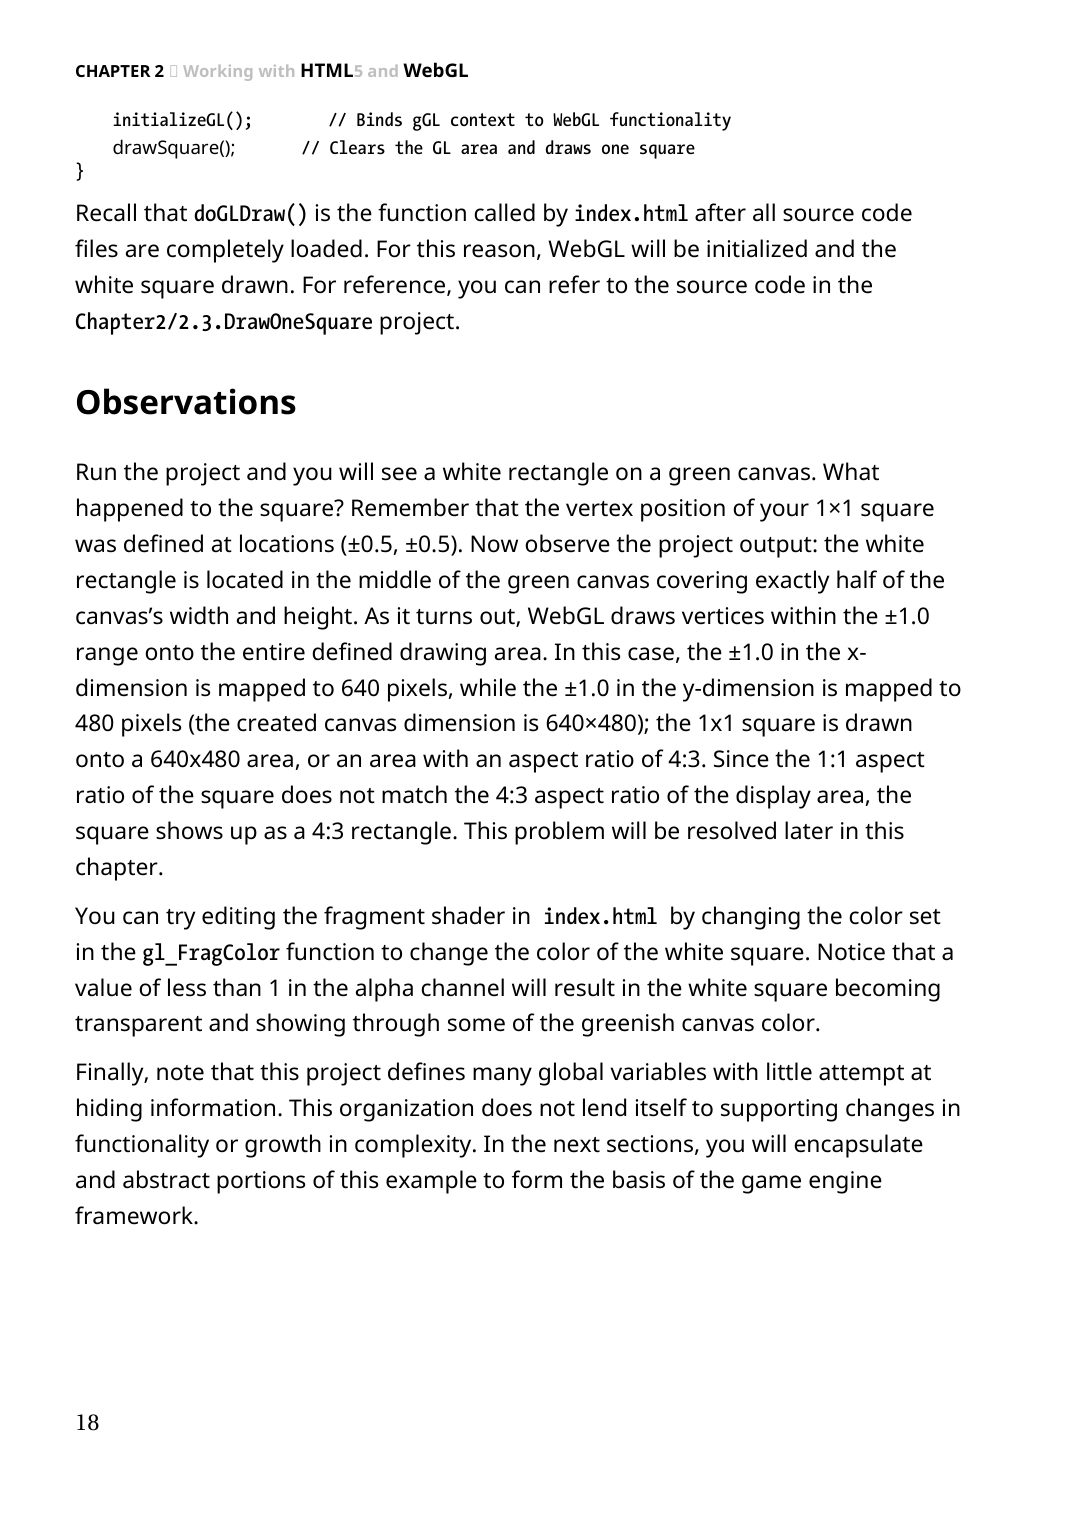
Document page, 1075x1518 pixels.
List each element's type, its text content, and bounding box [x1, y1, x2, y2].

text drawSquare(); // Clears the GL area and draws one square [75, 134, 962, 159]
text Recall that doGLDraw() is the function called by index.html after all source code files are completely loaded. For this reason, WebGL will be initialized and the white square drawn. For reference, you can refer to the source code in the Chapter2/2.3.DrawOneSquare project. [75, 197, 962, 336]
subtitle Observations [75, 379, 962, 424]
text Run the project and you will see a white rectangle on a green canvas. What happened to the square? Remember that the vertex position of your 1×1 square was defined at locations (±0.5, ±0.5). Now observe the project output: the white rectangle is located in the middle of the green canvas covering exactly half of the canvas’s width and height. As it turns out, WebGL draws vertices within the ±1.0 range onto the entire defined drawing area. In this case, the ±1.0 in the x-dimension is mapped to 640 pixels, while the ±1.0 in the y-dimension is mapped to 480 pixels (the created canvas dimension is 640×480); the 1x1 square is drawn onto a 640x480 area, or an area with an aspect ratio of 4:3. Since the 1:1 aspect ratio of the square does not match the 4:3 aspect ratio of the display area, the square shows up as a 4:3 rectangle. This problem will be resolved later in this chapter. [75, 456, 962, 882]
text initializeGL(); // Binds gGL context to WebGL functionality [75, 112, 962, 131]
text } [75, 163, 962, 182]
text You can try editing the fragment shader in index.html by changing the color set in the gl_FragColor function to change the color of the white square. Notice that a value of less than 1 in the alpha channel will result in the white square becoming transparent and showing through some of the greenish canvas color. [75, 899, 962, 1039]
text Finally, note that this project defines many global variables with little attempt at hiding information. This organization does not lend itself to supporting changes in functionality or growth in complexity. In the next sections, you will encapsulate and abstract portions of this example to form the basis of the game engine framework. [75, 1056, 962, 1231]
